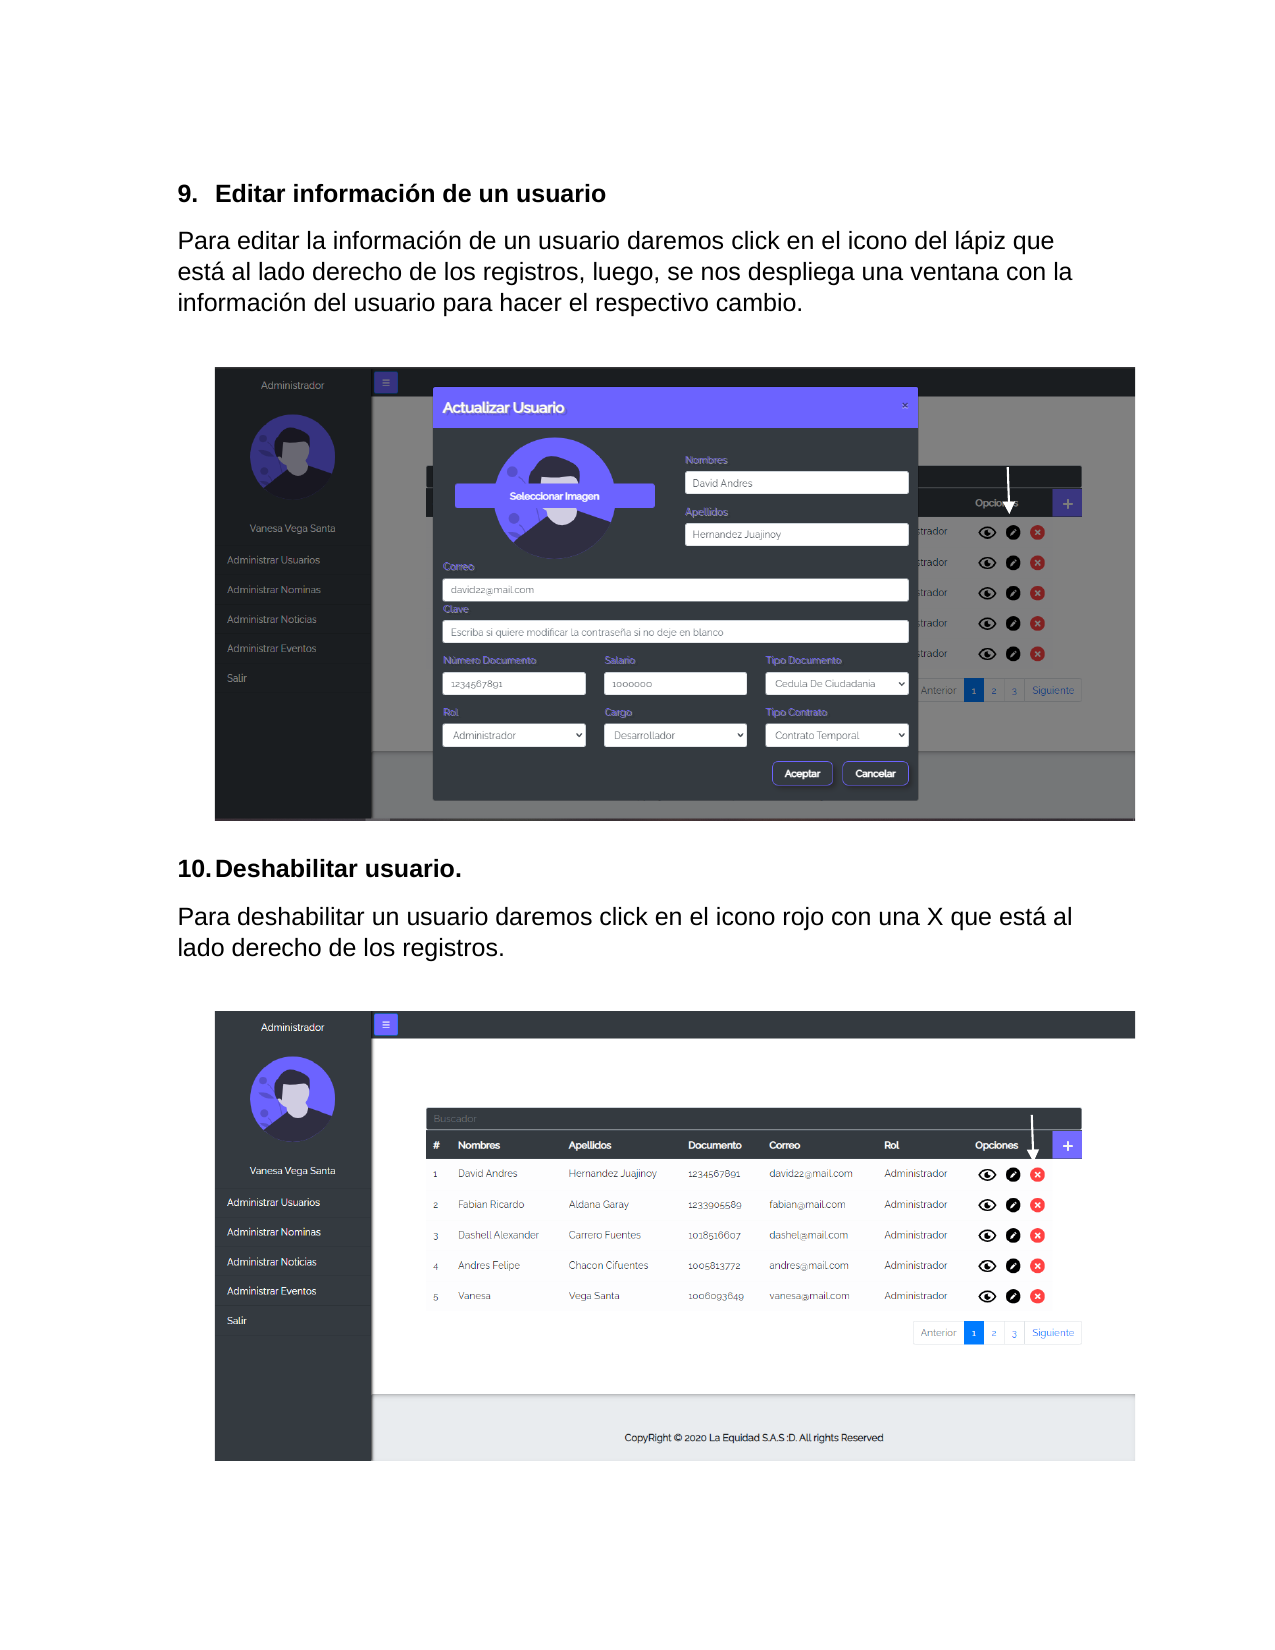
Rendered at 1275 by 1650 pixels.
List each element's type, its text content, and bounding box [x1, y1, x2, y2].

text Para deshabilitar un usuario daremos click en el icono rojo con una X que está al lado derecho de los registros. [177, 902, 1098, 962]
picture [214, 367, 1136, 821]
picture [214, 1011, 1136, 1461]
text Para editar la información de un usuario daremos click en el icono del lápiz que está al lado derecho de los registros, luego, se nos despliega una ventana con la información del usuario para hacer el respectivo cambio. [177, 226, 1098, 317]
list Editar información de un usuario [177, 179, 1098, 207]
list Deshabilitar usuario. [177, 854, 1098, 883]
